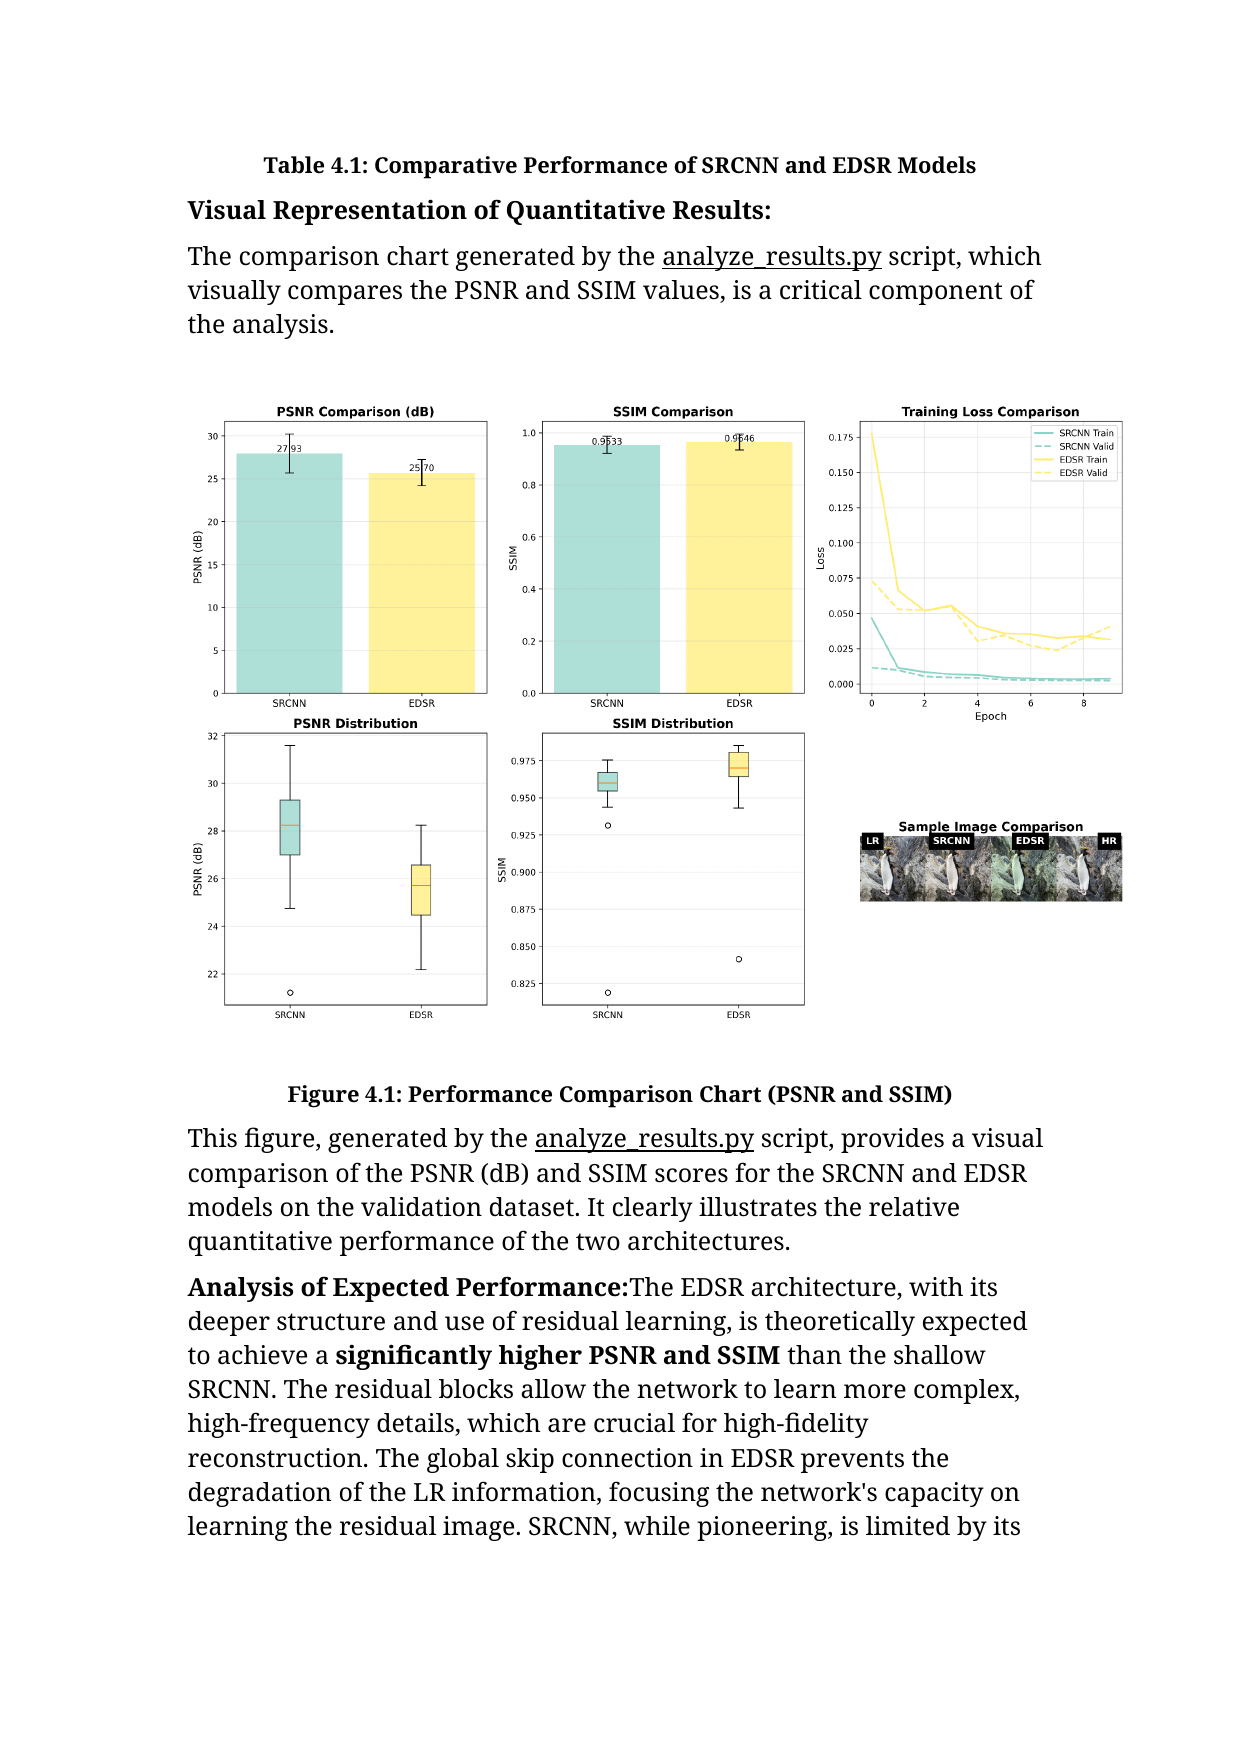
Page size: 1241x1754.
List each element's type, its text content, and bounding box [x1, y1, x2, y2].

text Visual Representation of Quantitative Results: [187, 192, 1053, 226]
text Figure 4.1: Performance Comparison Chart (PSNR and SSIM) [187, 1079, 1053, 1109]
picture [187, 400, 1128, 1026]
text This figure, generated by the analyze_results.py script, provides a visual comparison of the PSNR (dB) and SSIM scores for the SRCNN and EDSR models on the validation dataset. It clearly illustrates the relative quantitative performance of the two architectures. [187, 1121, 1053, 1257]
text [187, 1270, 1053, 1542]
text Table 4.1: Comparative Performance of SRCNN and EDSR Models [187, 150, 1053, 180]
text The comparison chart generated by the analyze_results.py script, which visually compares the PSNR and SSIM values, is a critical component of the analysis. [187, 239, 1053, 341]
